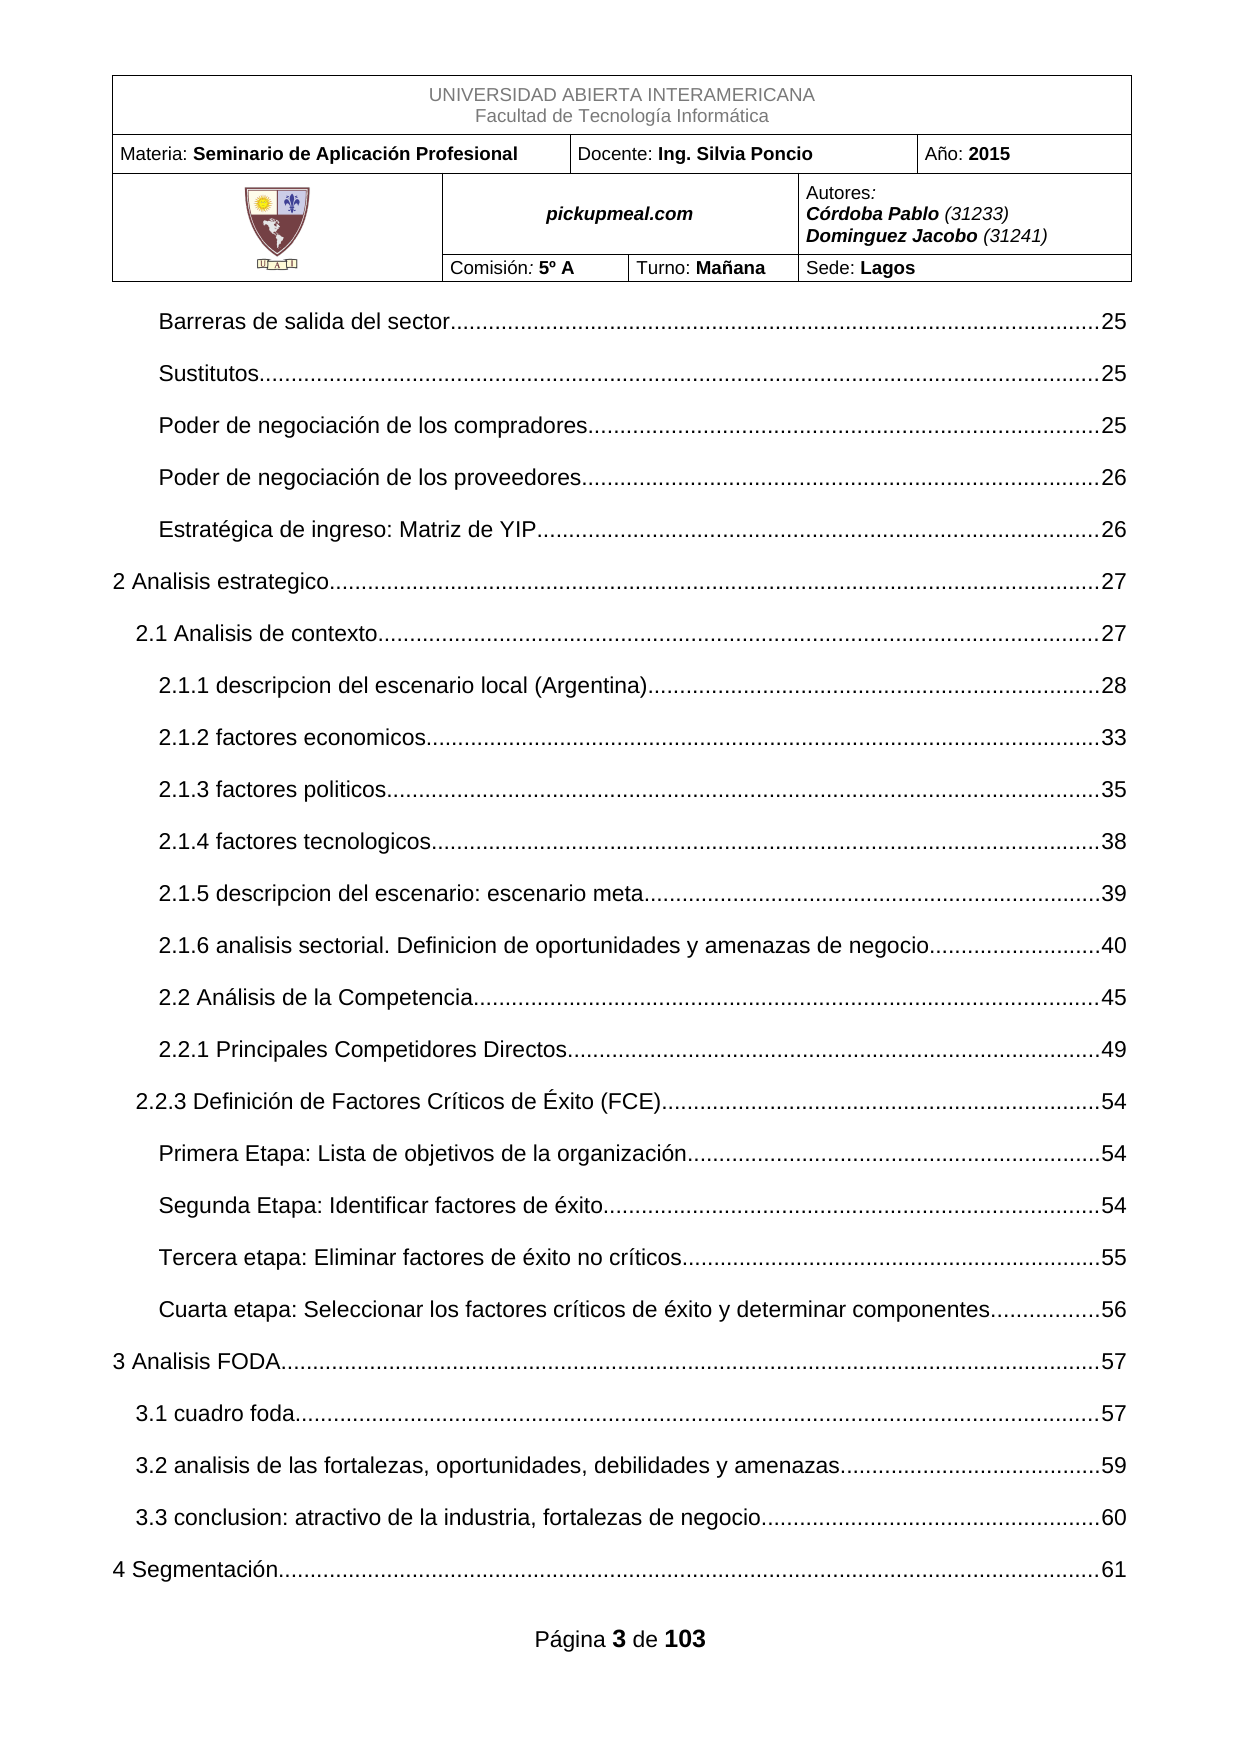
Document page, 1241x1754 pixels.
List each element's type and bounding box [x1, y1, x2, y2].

picture [230, 182, 325, 273]
